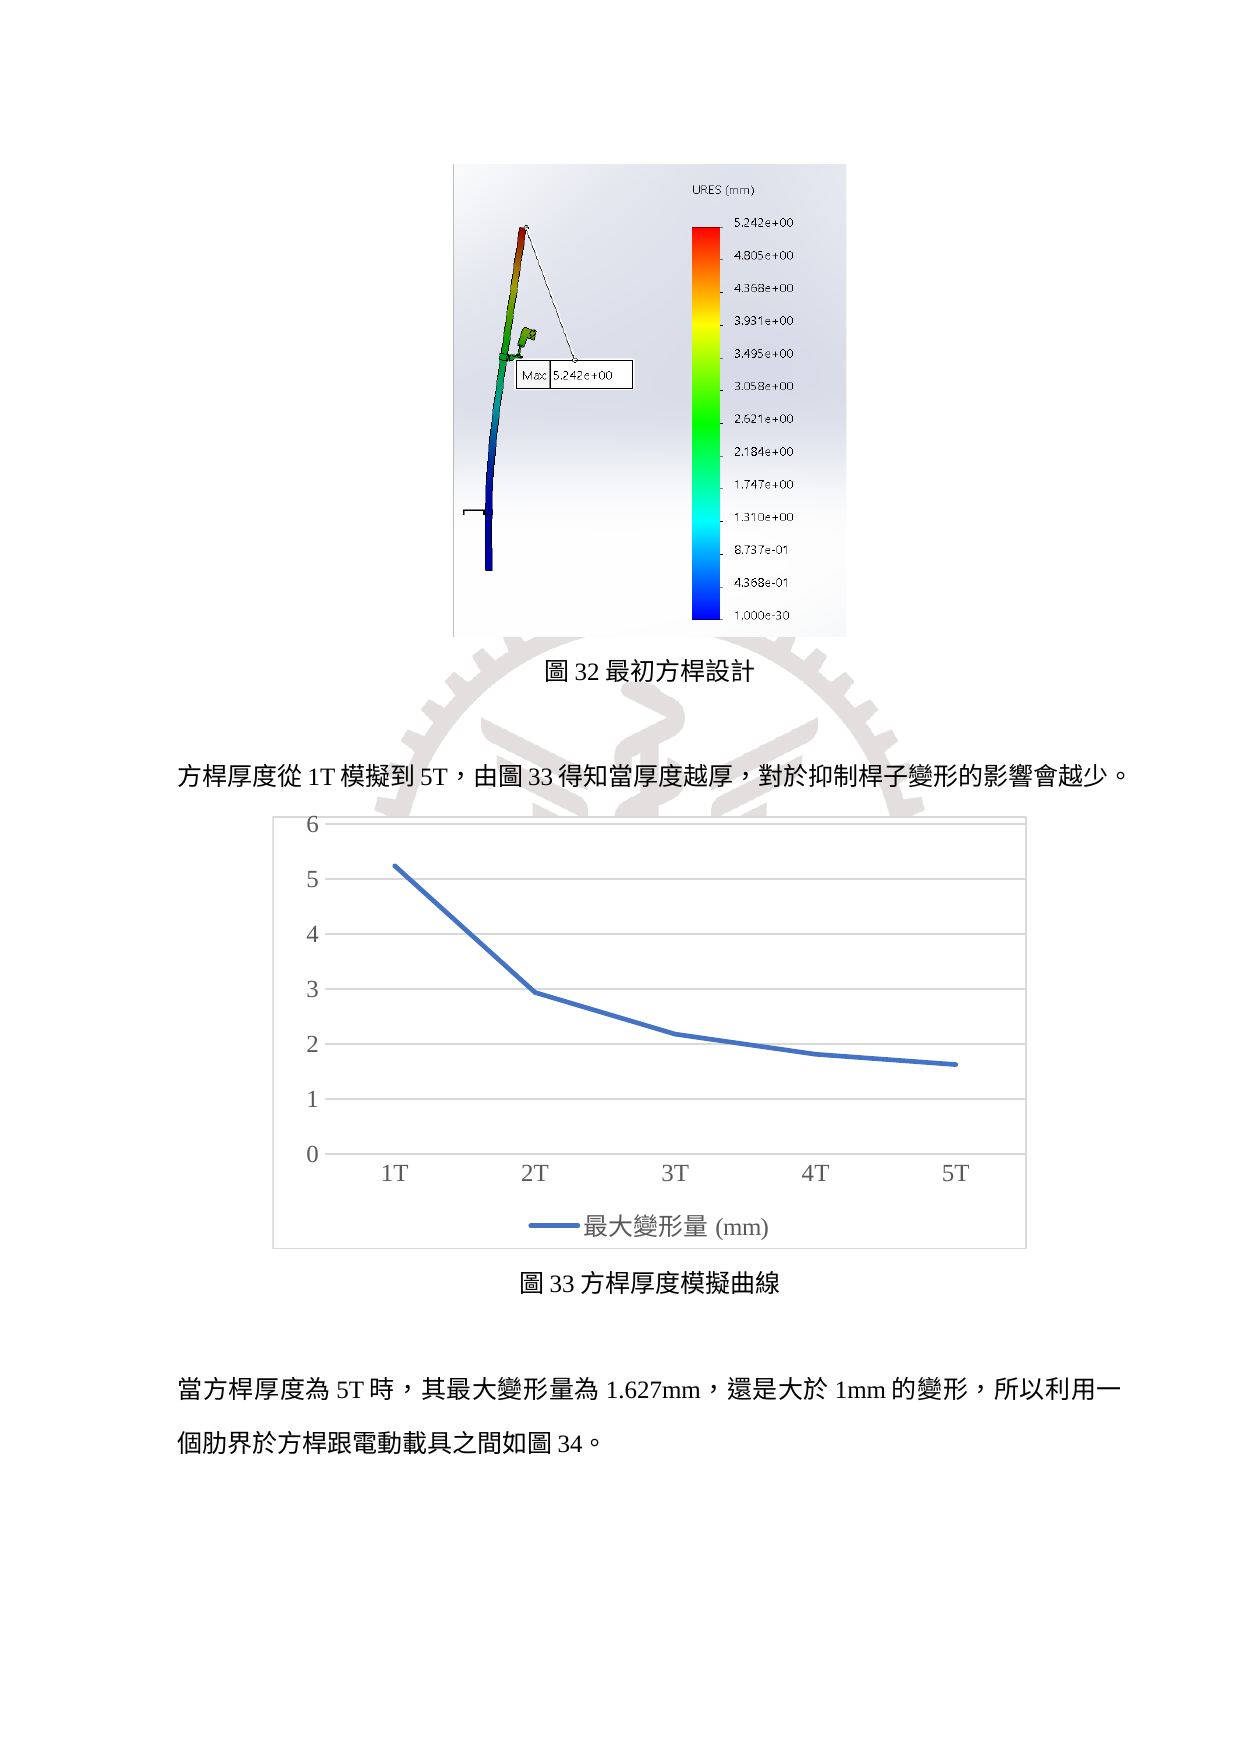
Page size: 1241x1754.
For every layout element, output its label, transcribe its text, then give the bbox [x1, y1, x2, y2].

text 圖32 最初方桿設計 [177, 651, 1122, 687]
picture [453, 164, 847, 637]
text 方桿厚度從1T模擬到5T，由圖33得知當厚度越厚，對於抑制桿子變形的影響會越少。 [177, 757, 1122, 793]
text 當方桿厚度為5T時，其最大變形量為1.627mm，還是大於1mm的變形，所以利用一個肋界於方桿跟電動載具之間如圖34。 [177, 1369, 1122, 1460]
text 圖33 方桿厚度模擬曲線 [177, 1264, 1122, 1300]
